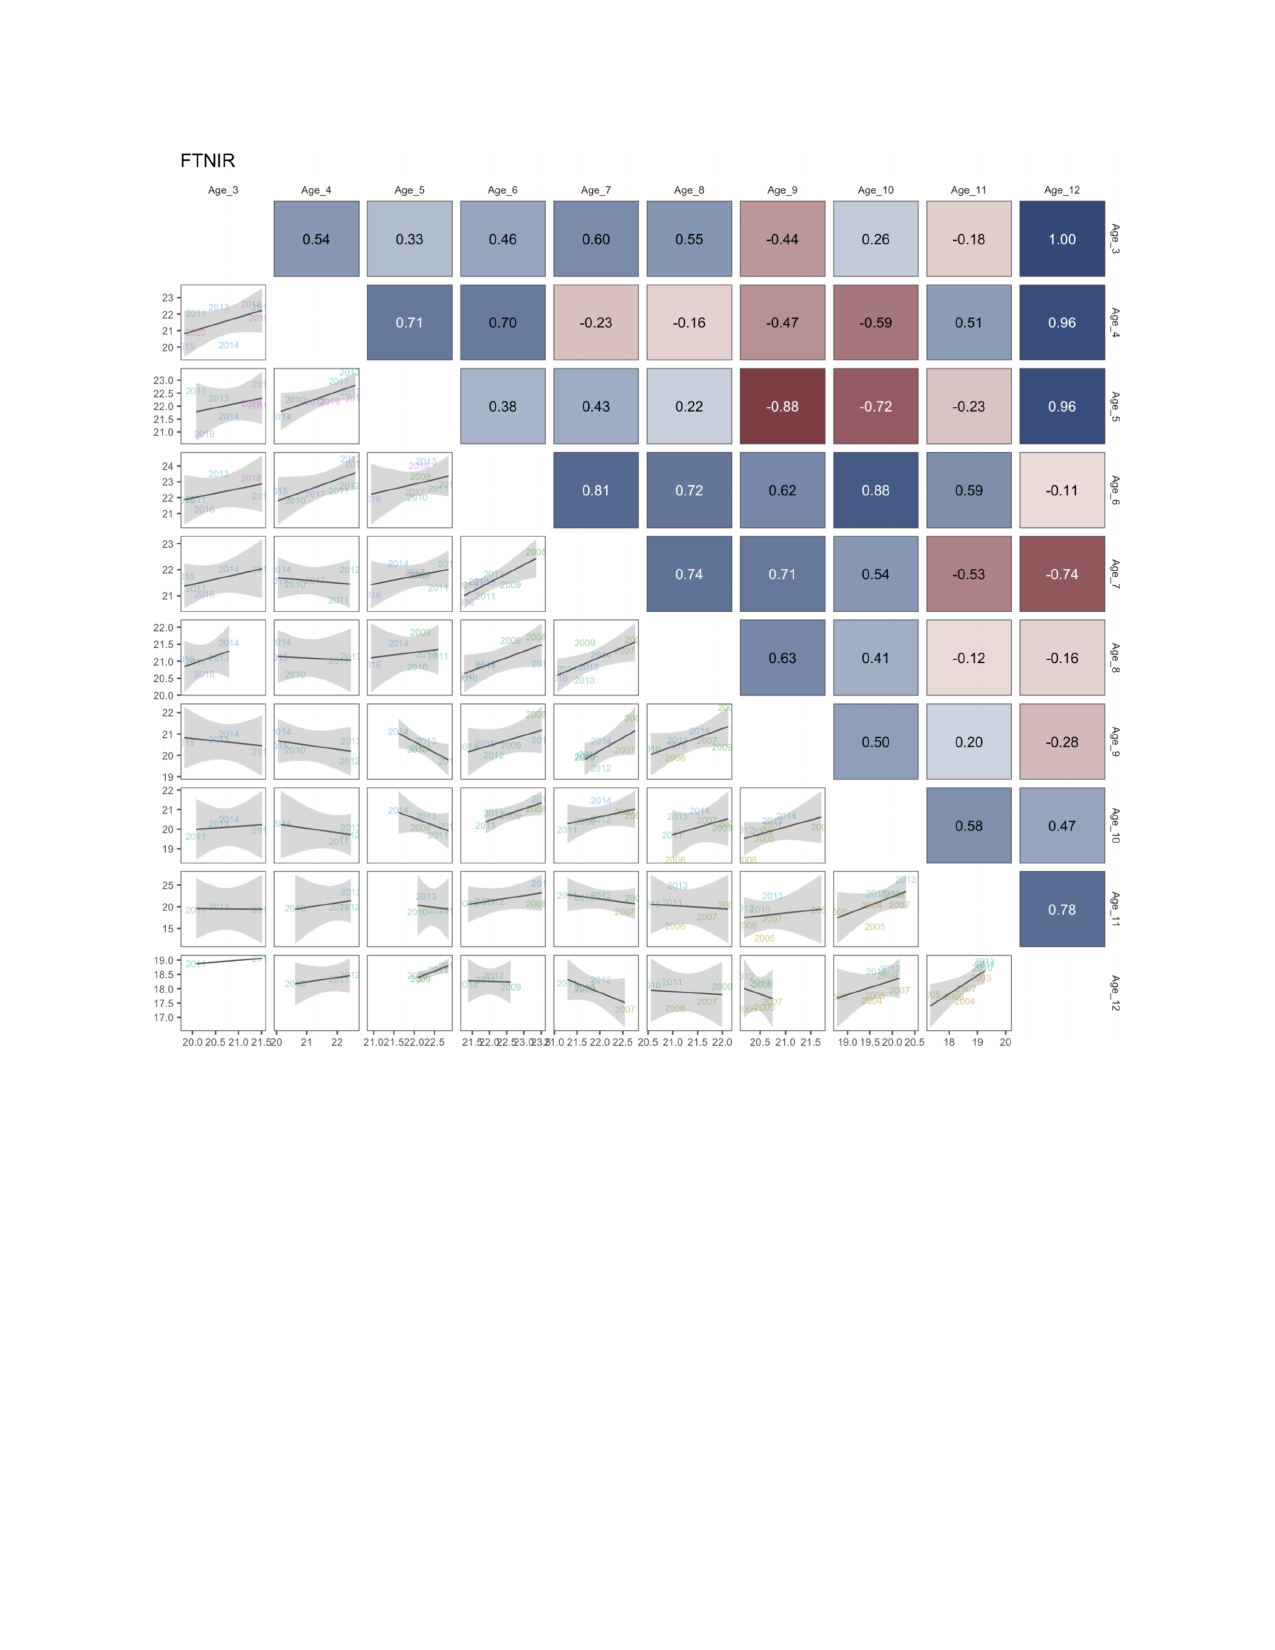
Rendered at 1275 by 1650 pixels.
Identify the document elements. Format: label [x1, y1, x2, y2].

picture [150, 150, 1125, 1047]
